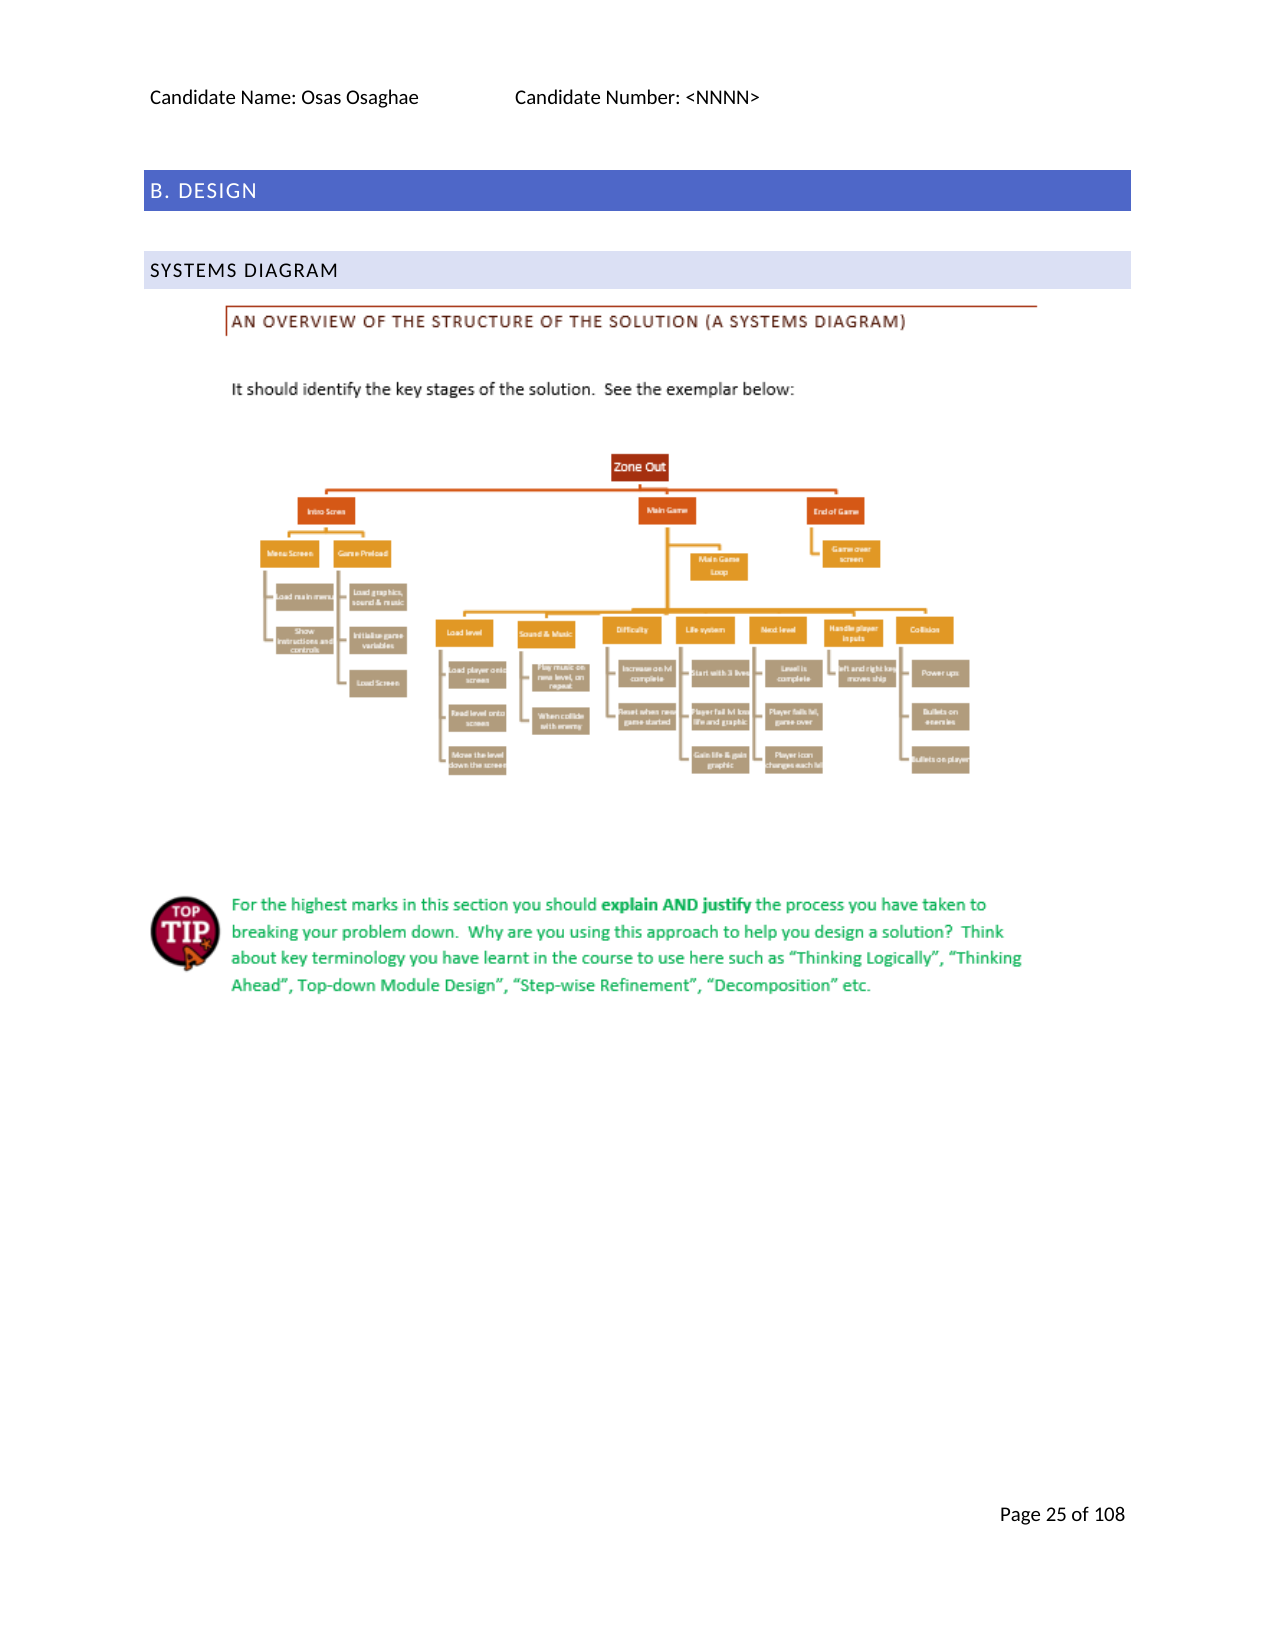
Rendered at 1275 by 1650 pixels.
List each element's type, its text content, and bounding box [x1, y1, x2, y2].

subtitle B. Design [150, 176, 1125, 204]
subtitle Systems diagram [150, 258, 1125, 283]
picture [150, 303, 1057, 1024]
